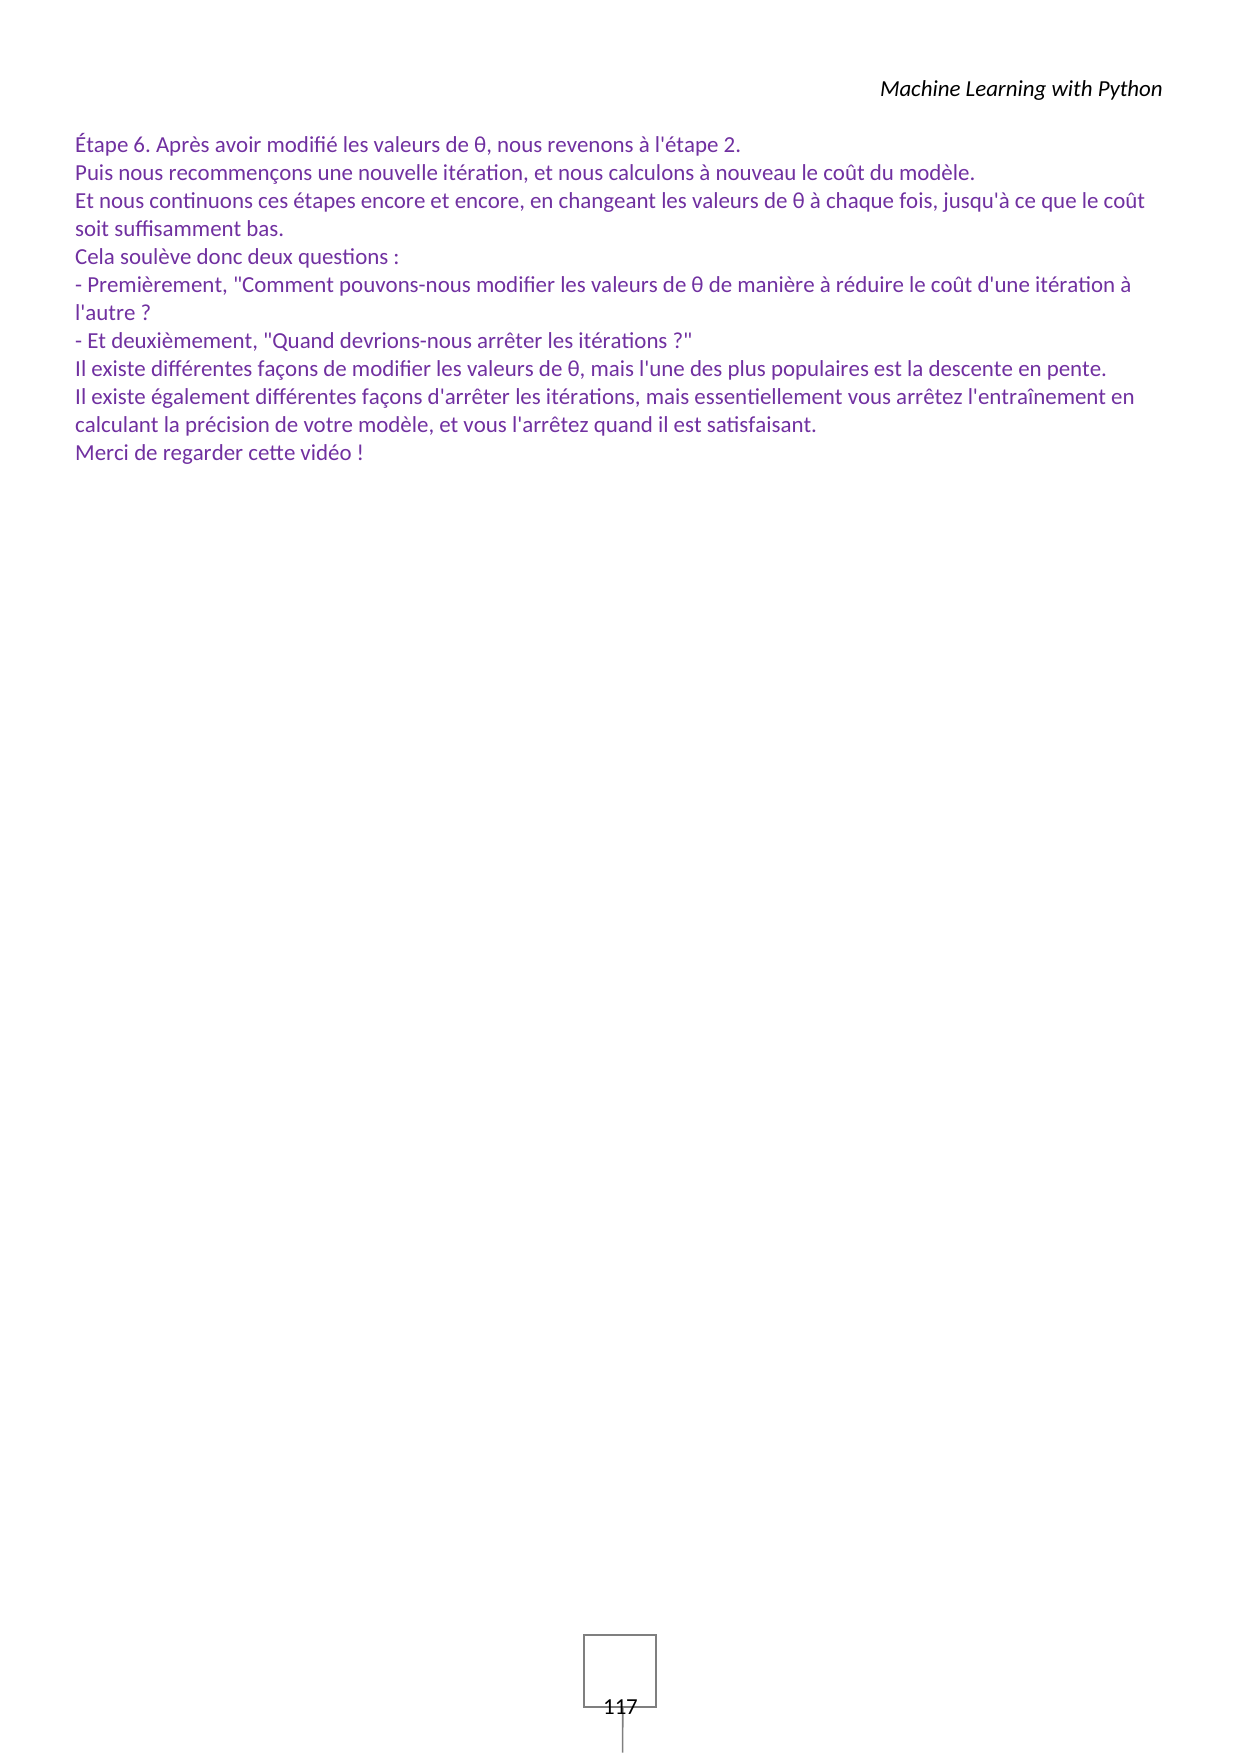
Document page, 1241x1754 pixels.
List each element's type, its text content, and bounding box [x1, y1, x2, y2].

text Merci de regarder cette vidéo ! [75, 438, 1165, 466]
text Il existe également différentes façons d'arrêter les itérations, mais essentiellement vous arrêtez l'entraînement en calculant la précision de votre modèle, et vous l'arrêtez quand il est satisfaisant. [75, 382, 1165, 438]
text Il existe différentes façons de modifier les valeurs de θ, mais l'une des plus populaires est la descente en pente. [75, 354, 1165, 382]
text - Premièrement, "Comment pouvons-nous modifier les valeurs de θ de manière à réduire le coût d'une itération à l'autre ? [75, 270, 1165, 326]
text Puis nous recommençons une nouvelle itération, et nous calculons à nouveau le coût du modèle. [75, 158, 1165, 186]
text - Et deuxièmement, "Quand devrions-nous arrêter les itérations ?" [75, 326, 1165, 354]
text Cela soulève donc deux questions : [75, 242, 1165, 270]
text Et nous continuons ces étapes encore et encore, en changeant les valeurs de θ à chaque fois, jusqu'à ce que le coût soit suffisamment bas. [75, 186, 1165, 242]
text Étape 6. Après avoir modifié les valeurs de θ, nous revenons à l'étape 2. [75, 130, 1165, 158]
